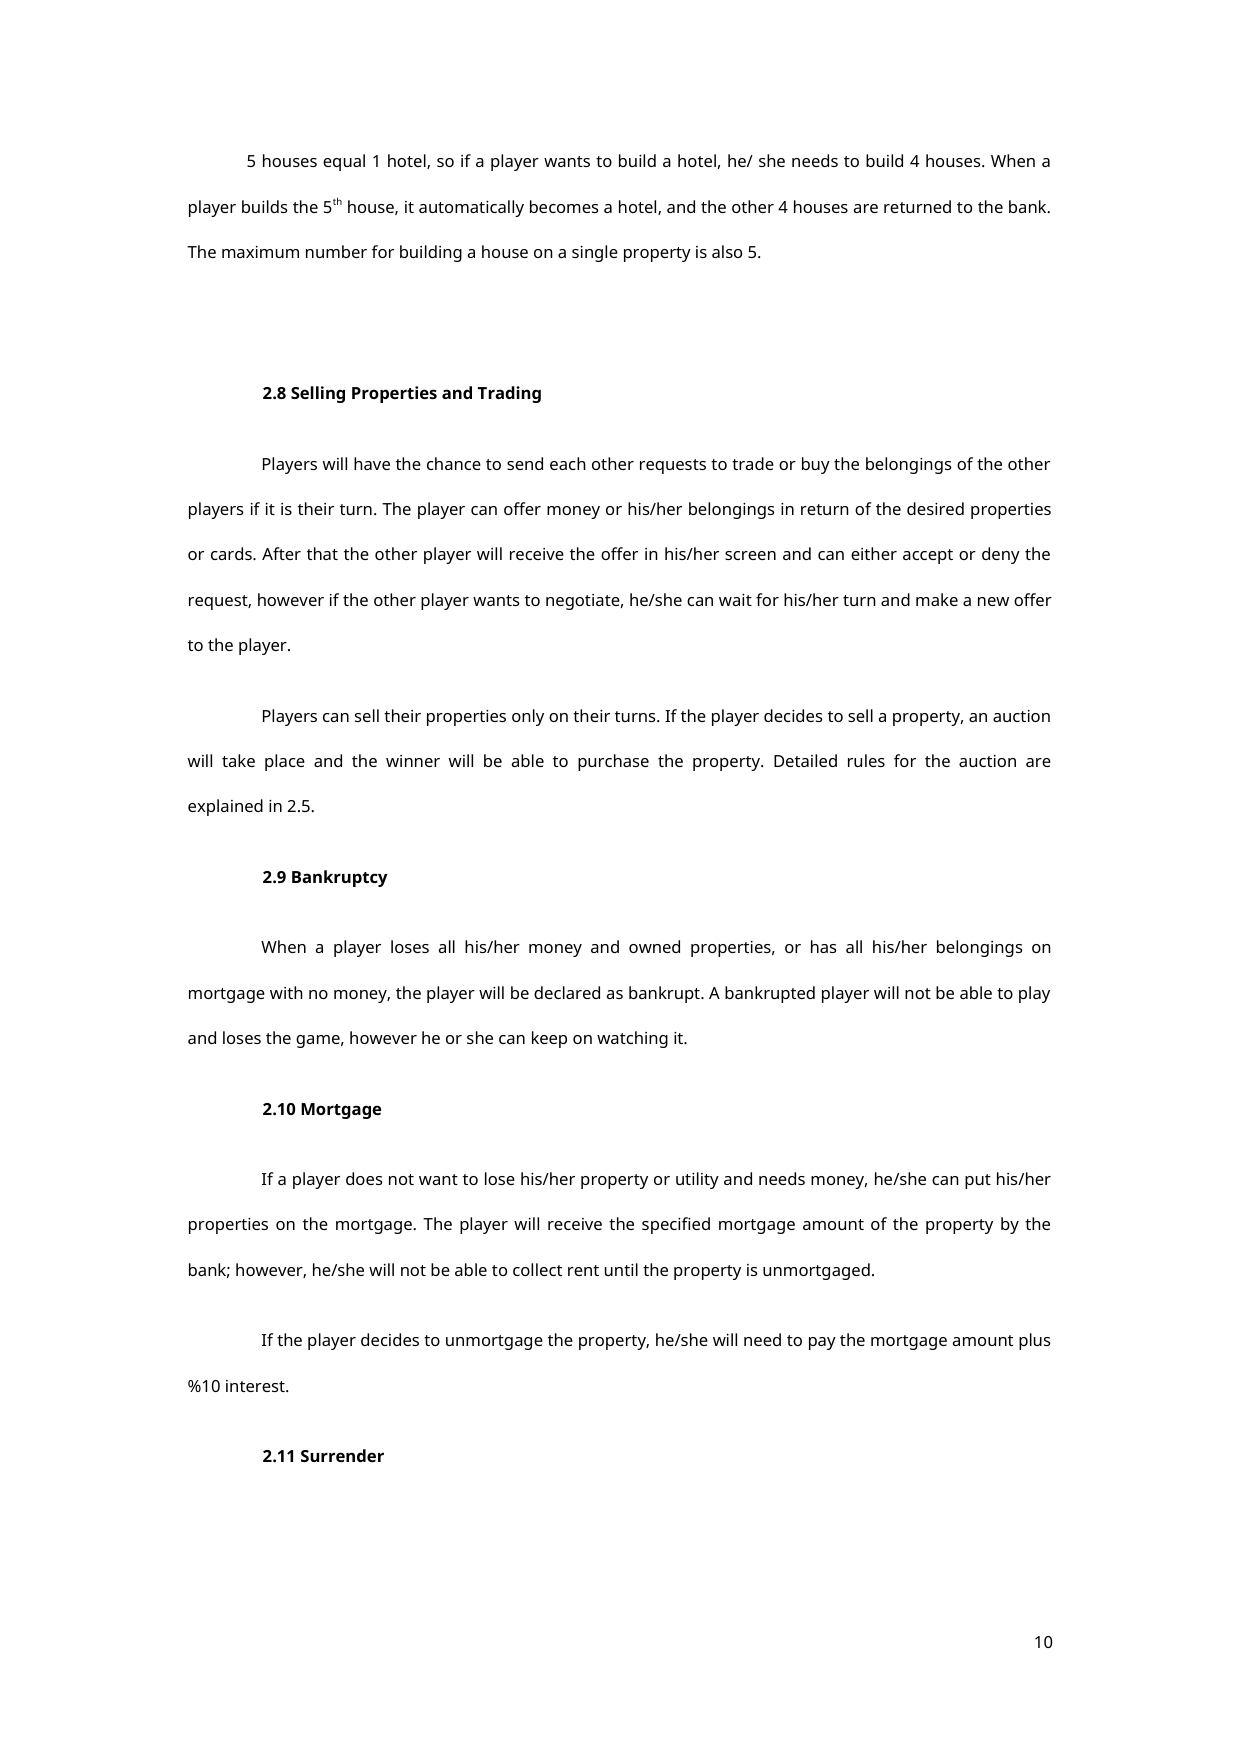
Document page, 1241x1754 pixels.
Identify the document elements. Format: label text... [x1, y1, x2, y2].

text If a player does not want to lose his/her property or utility and needs money, he/she can put his/her properties on the mortgage. The player will receive the specified mortgage amount of the property by the bank; however, he/she will not be able to collect rent until the property is unmortgaged. [187, 1167, 1053, 1281]
text Players will have the chance to send each other requests to trade or buy the belongings of the other players if it is their turn. The player can offer money or his/her belongings in return of the desired properties or cards. After that the other player will receive the offer in his/her screen and can either accept or deny the request, however if the other player wants to negotiate, he/she can wait for his/her turn and make a new offer to the player. [187, 452, 1053, 656]
text 5 houses equal 1 hotel, so if a player wants to build a hotel, he/ she needs to build 4 houses. When a player builds the 5th house, it automatically becomes a hotel, and the other 4 houses are returned to the bank. The maximum number for building a house on a single property is also 5. [187, 150, 1053, 263]
text 2.10 Mortgage [187, 1097, 1053, 1120]
text 2.11 Surrender [187, 1444, 1053, 1467]
text If the player decides to unmortgage the property, he/she will need to pay the mortgage amount plus %10 interest. [187, 1329, 1053, 1397]
text 2.8 Selling Properties and Trading [187, 382, 1053, 404]
text When a player loses all his/her money and owned properties, or has all his/her belongings on mortgage with no money, the player will be declared as bankrupt. A bankrupted player will not be able to play and loses the game, however he or she can keep on watching it. [187, 936, 1053, 1049]
text 2.9 Bankruptcy [187, 865, 1053, 888]
text Players can sell their properties only on their turns. If the player decides to sell a property, an auction will take place and the winner will be able to purchase the property. Detailed rules for the auction are explained in 2.5. [187, 704, 1053, 818]
